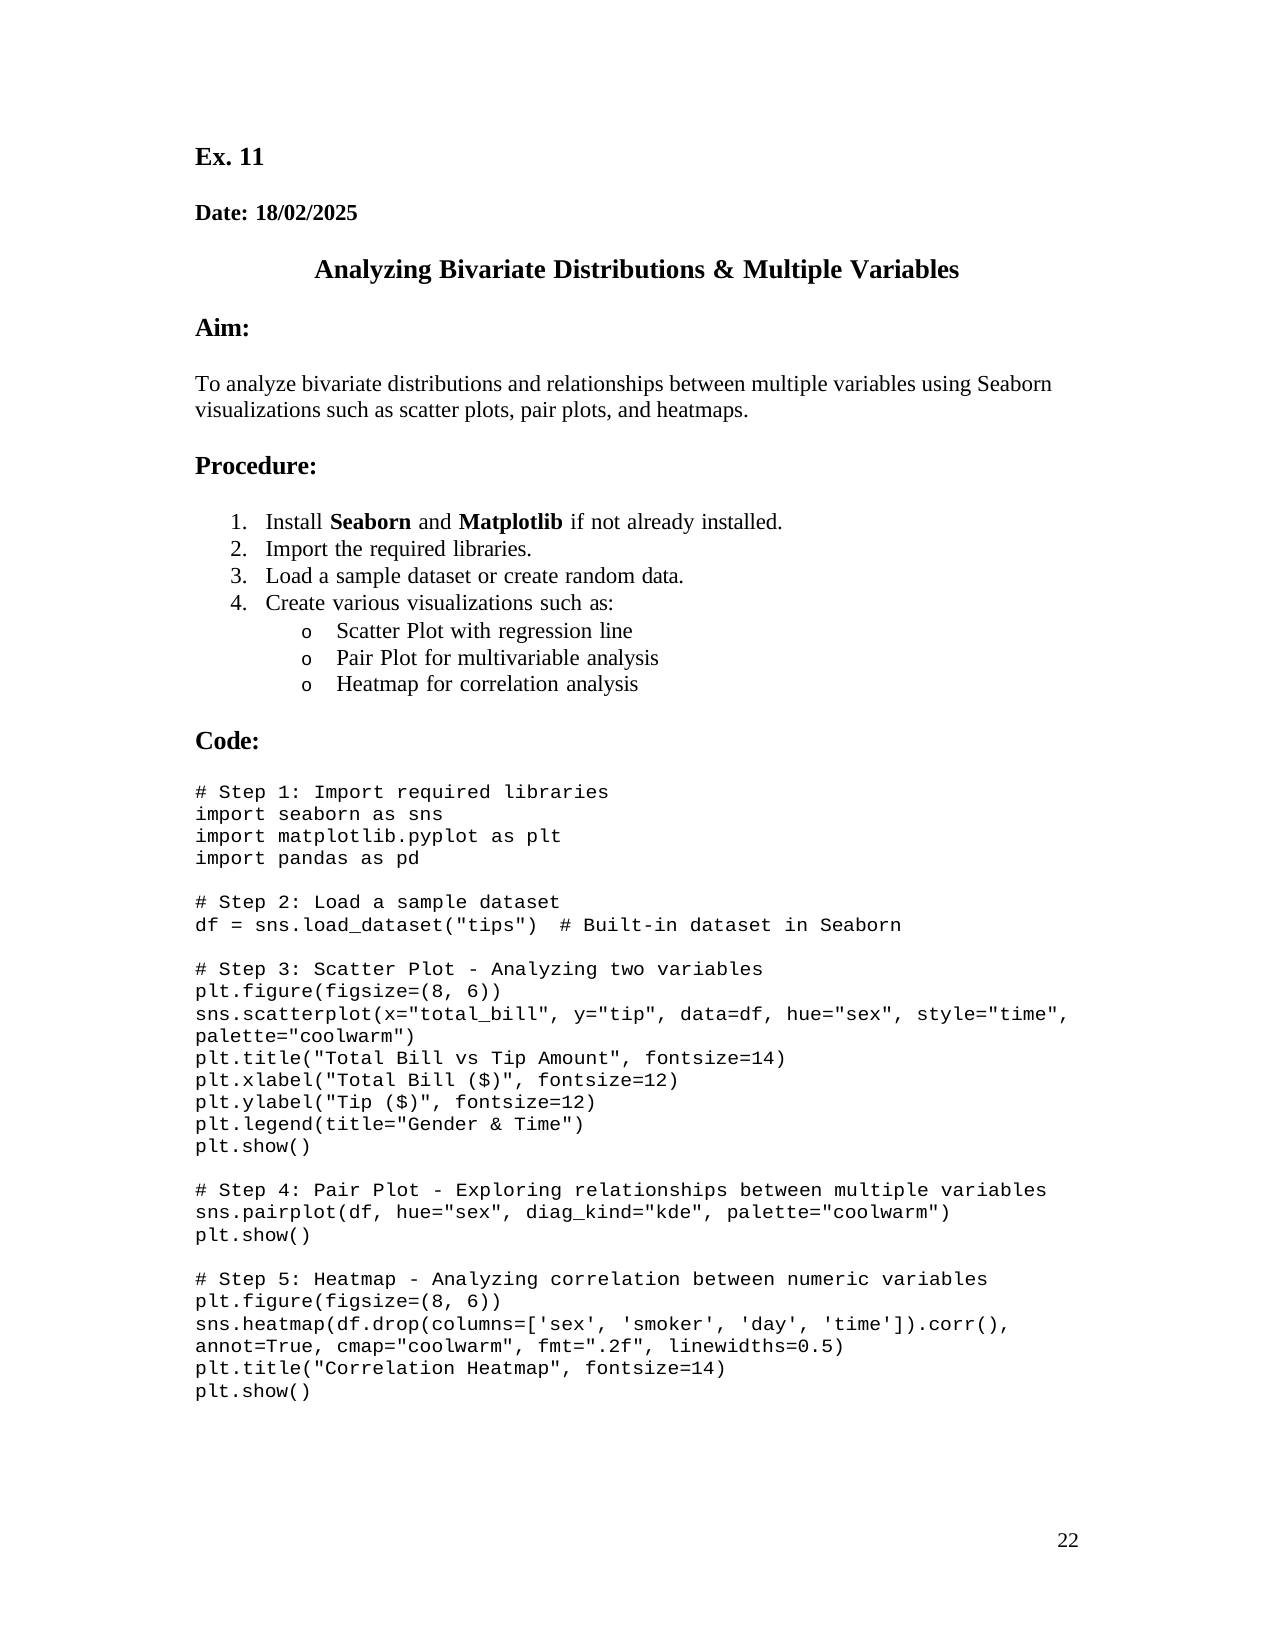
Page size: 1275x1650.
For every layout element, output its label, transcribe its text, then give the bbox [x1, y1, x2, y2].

text # Step 5: Heatmap - Analyzing correlation between numeric variables plt.figure(figsize=(8, 6)) [195, 1270, 1200, 1313]
list Create various visualizations such as: [230, 589, 1200, 616]
text sns.scatterplot(x="total_bill", y="tip", data=df, hue="sex", style="time", palette="coolwarm") [195, 1004, 1200, 1048]
list Import the required libraries. [230, 536, 1200, 562]
text plt.show() [195, 1381, 1200, 1402]
list Install Seaborn and Matplotlib if not already installed. [230, 508, 1200, 534]
list Pair Plot for multivariable analysis [301, 643, 1200, 670]
text import matplotlib.pyplot as plt import pandas as pd [195, 827, 623, 870]
list Heatmap for correlation analysis [301, 670, 1200, 697]
text df = sns.load_dataset("tips") # Built-in dataset in Seaborn [195, 916, 1200, 937]
text # Step 4: Pair Plot - Exploring relationships between multiple variables sns.pairplot(df, hue="sex", diag_kind="kde", palette="coolwarm") plt.show() [195, 1181, 1053, 1247]
text To analyze bivariate distributions and relationships between multiple variables using Seaborn visualizations such as scatter plots, pair plots, and heatmaps. [195, 370, 1088, 423]
text plt.show() [195, 1136, 1200, 1158]
subtitle Procedure: [195, 450, 1200, 480]
text sns.heatmap(df.drop(columns=['sex', 'smoker', 'day', 'time']).corr(), annot=True, cmap="coolwarm", fmt=".2f", linewidths=0.5) plt.title("Correlation Heatmap", fontsize=14) [195, 1314, 1088, 1380]
subtitle Code: [195, 725, 1200, 755]
list Scatter Plot with regression line [301, 616, 1200, 643]
text # Step 3: Scatter Plot - Analyzing two variables plt.figure(figsize=(8, 6)) [195, 960, 853, 1003]
subtitle Analyzing Bivariate Distributions & Multiple Variables [129, 253, 1144, 284]
text # Step 2: Load a sample dataset [195, 893, 1200, 914]
subtitle Aim: [195, 312, 1200, 342]
list Load a sample dataset or create random data. [230, 562, 1200, 589]
text plt.title("Total Bill vs Tip Amount", fontsize=14) plt.xlabel("Total Bill ($)", fontsize=12) plt.ylabel("Tip ($)", fontsize=12) plt.legend(title="Gender & Time") [195, 1049, 853, 1136]
text # Step 1: Import required libraries import seaborn as sns [195, 783, 623, 826]
